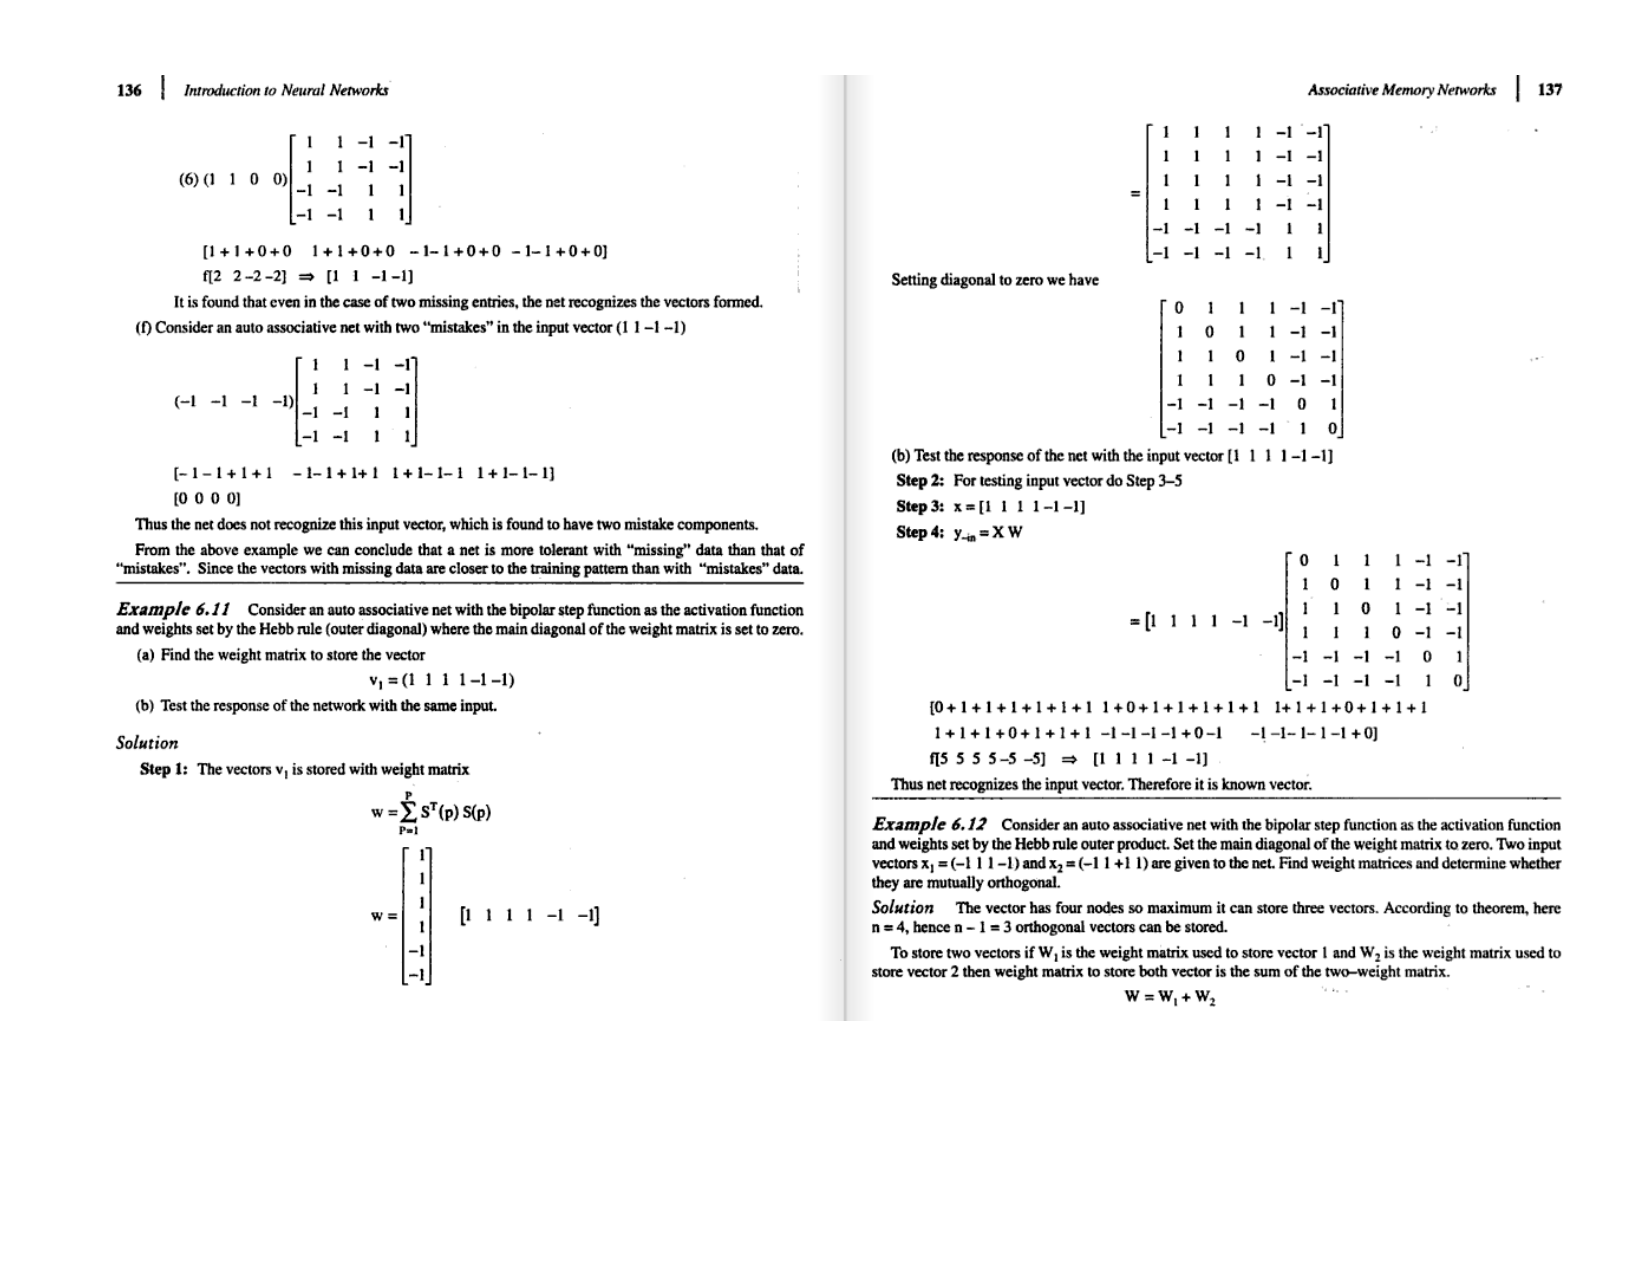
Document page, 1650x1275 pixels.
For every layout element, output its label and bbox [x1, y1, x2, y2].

picture [75, 75, 1575, 1021]
